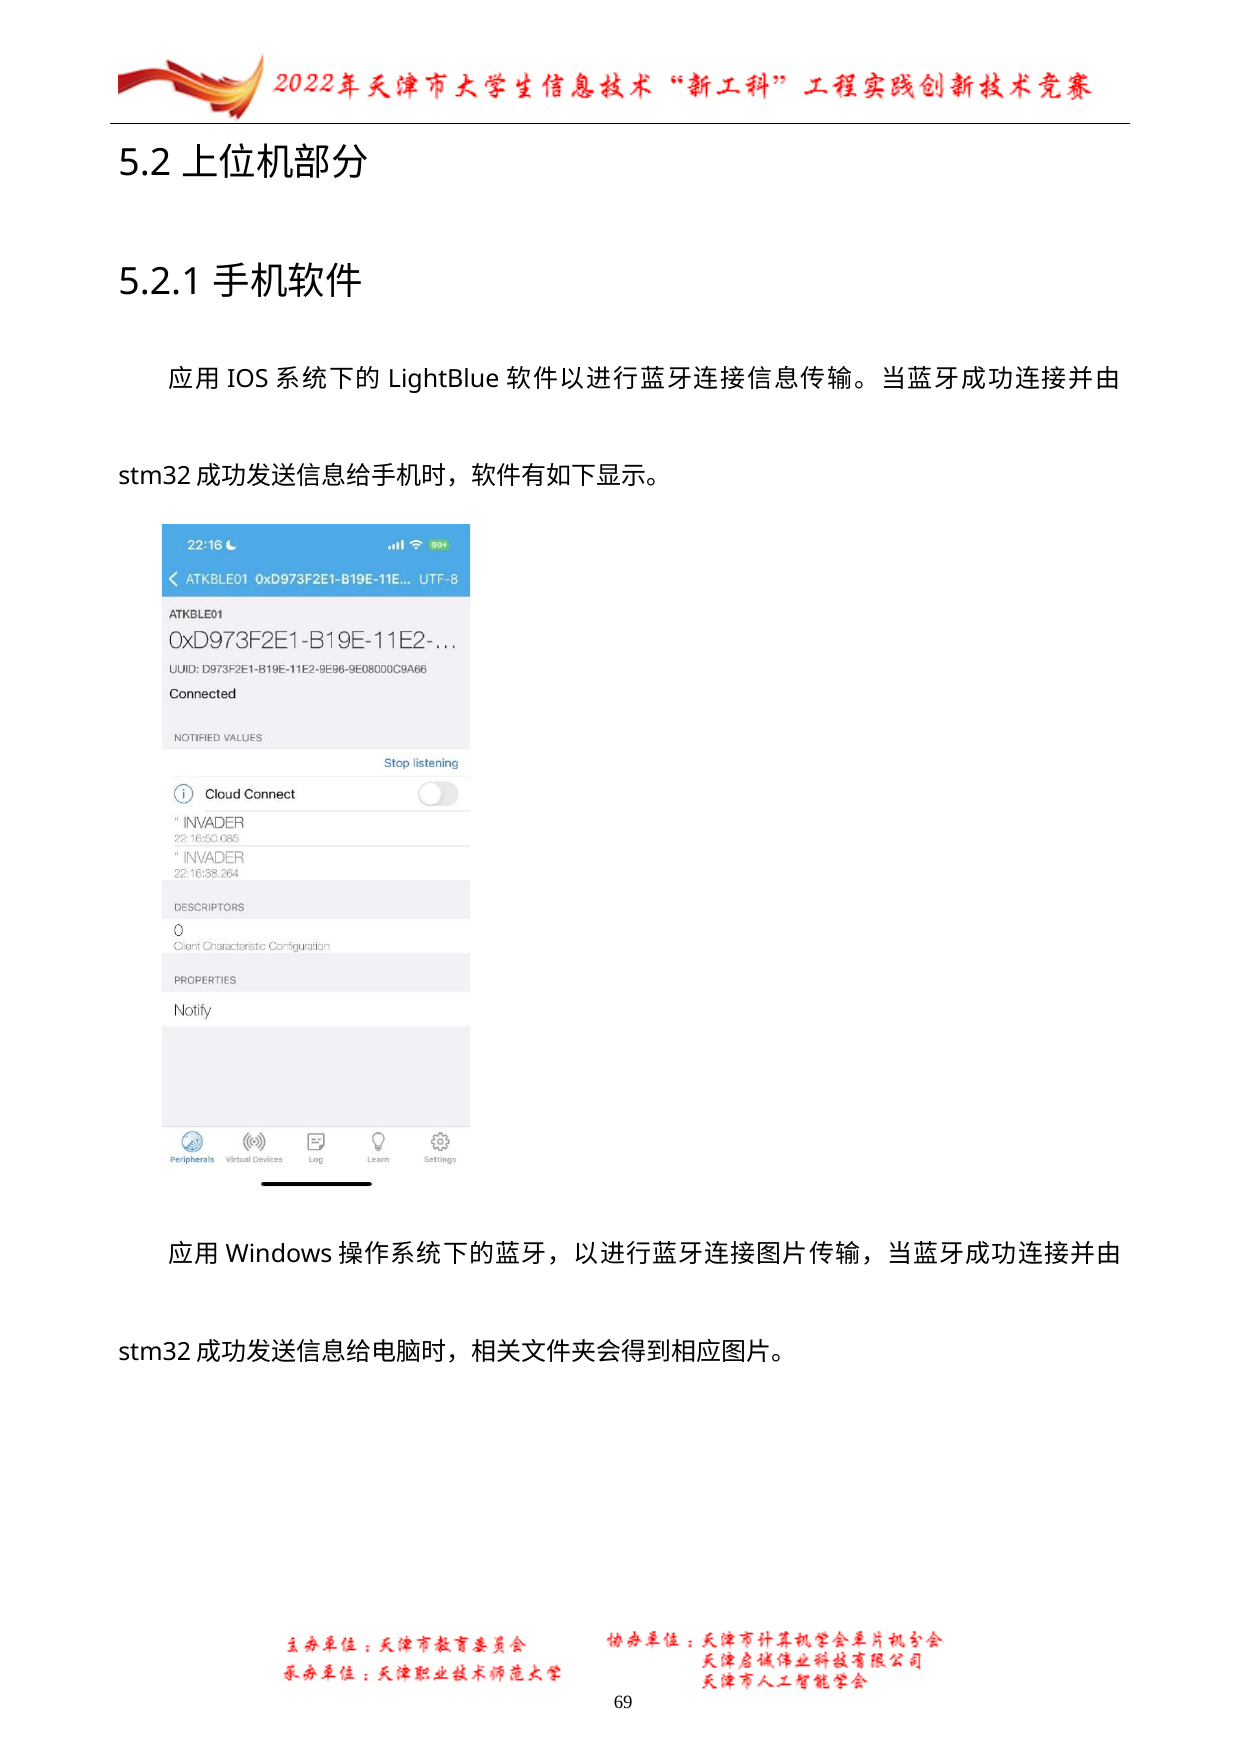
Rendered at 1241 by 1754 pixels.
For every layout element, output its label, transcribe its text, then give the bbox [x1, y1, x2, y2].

subtitle 5.2.1 手机软件 [118, 245, 1122, 310]
text 应用IOS系统下的LightBlue软件以进行蓝牙连接信息传输。当蓝牙成功连接并由stm32成功发送信息给手机时，软件有如下显示。 [118, 344, 1122, 506]
picture [118, 49, 1122, 122]
picture [118, 1623, 1122, 1695]
text 5.2 上位机部分 [118, 126, 1122, 191]
text 应用Windows操作系统下的蓝牙，以进行蓝牙连接图片传输，当蓝牙成功连接并由stm32成功发送信息给电脑时，相关文件夹会得到相应图片。 [118, 1219, 1122, 1382]
picture [161, 524, 471, 1192]
